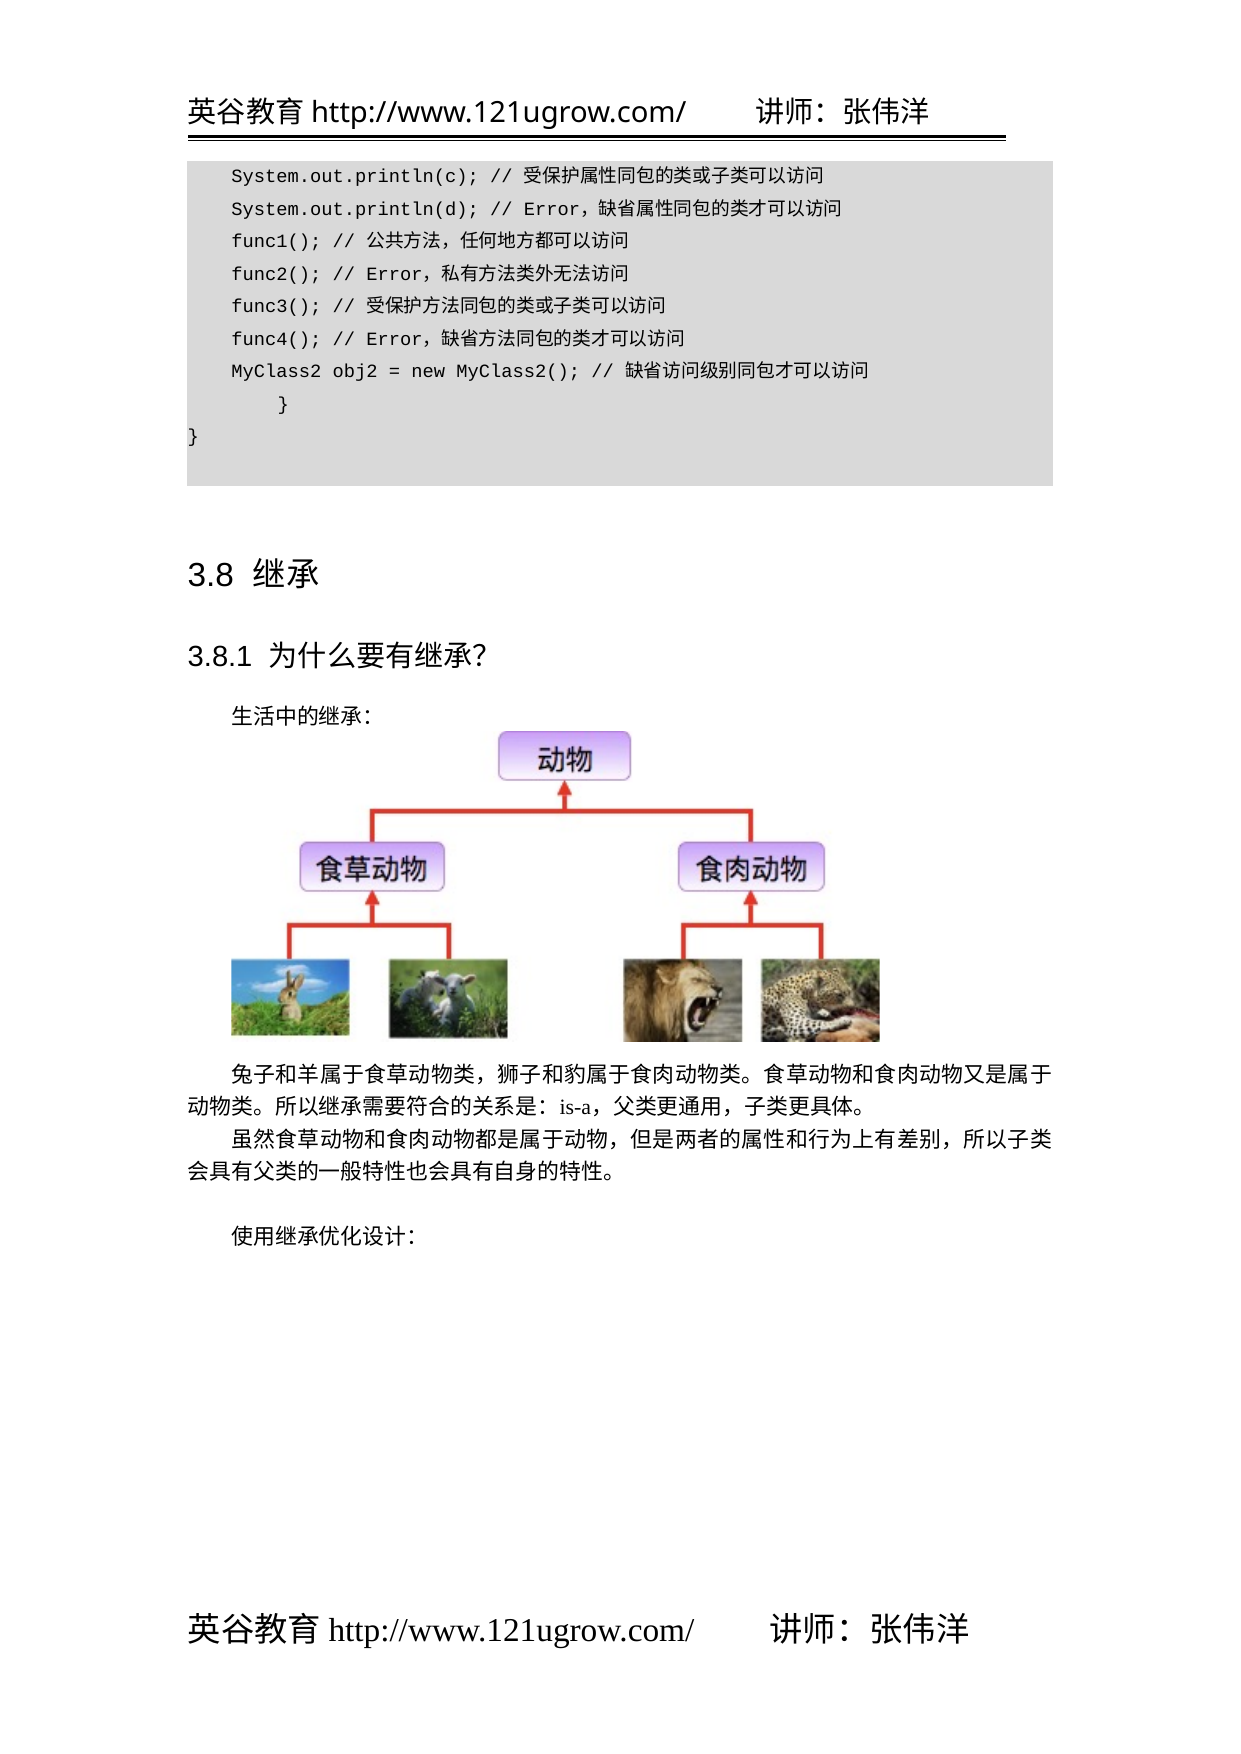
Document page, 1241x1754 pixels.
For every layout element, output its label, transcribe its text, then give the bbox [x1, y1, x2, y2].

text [187, 161, 1053, 486]
text 使用继承优化设计： [187, 1219, 1053, 1251]
text 生活中的继承： [187, 699, 1053, 731]
subtitle 为什么要有继承？ [187, 621, 1053, 686]
subtitle 继承 [187, 539, 1053, 604]
text 虽然食草动物和食肉动物都是属于动物，但是两者的属性和行为上有差别，所以子类会具有父类的一般特性也会具有自身的特性。 [187, 1121, 1053, 1186]
picture [231, 731, 880, 1042]
text 兔子和羊属于食草动物类，狮子和豹属于食肉动物类。食草动物和食肉动物又是属于动物类。所以继承需要符合的关系是：is-a，父类更通用，子类更具体。 [187, 1056, 1053, 1121]
